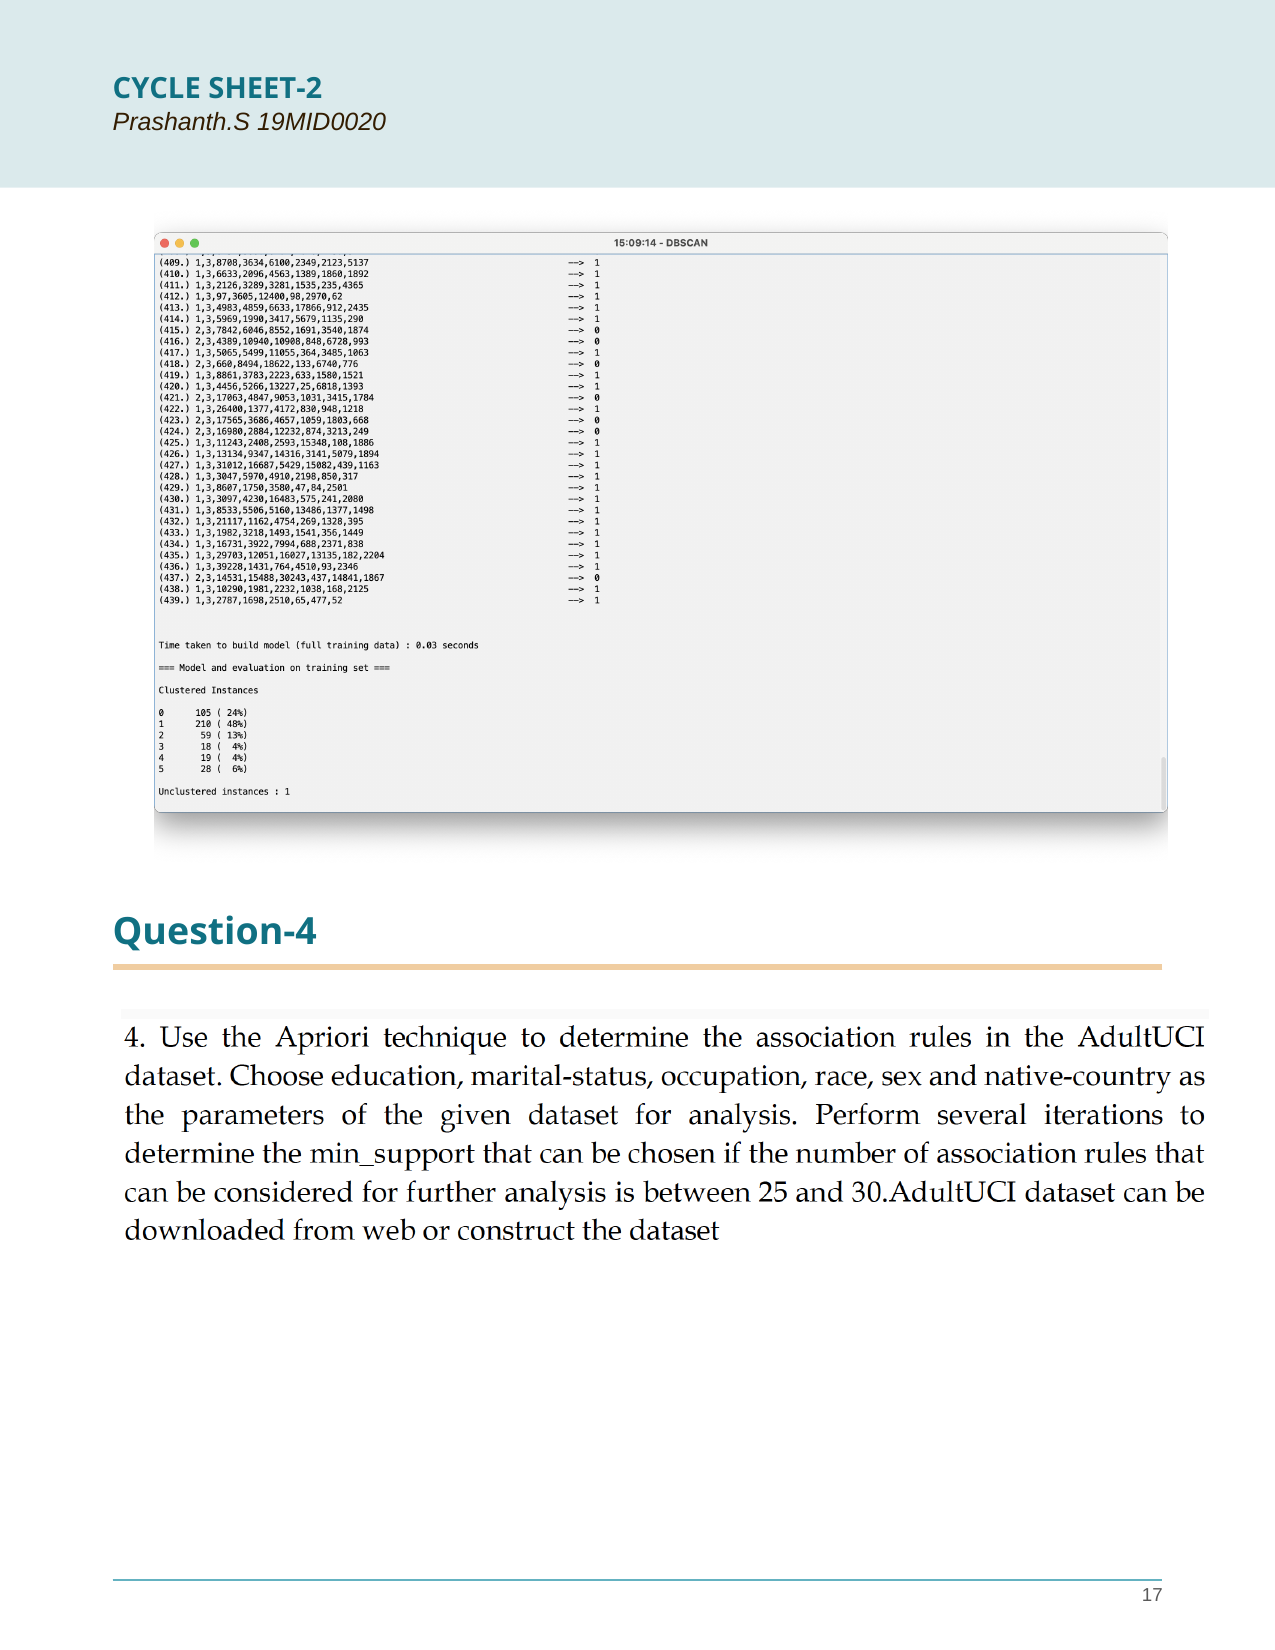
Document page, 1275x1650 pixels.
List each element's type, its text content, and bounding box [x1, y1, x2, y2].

picture [112, 1009, 1227, 1261]
subtitle Question-4 [112, 905, 1162, 970]
picture [112, 204, 1210, 868]
